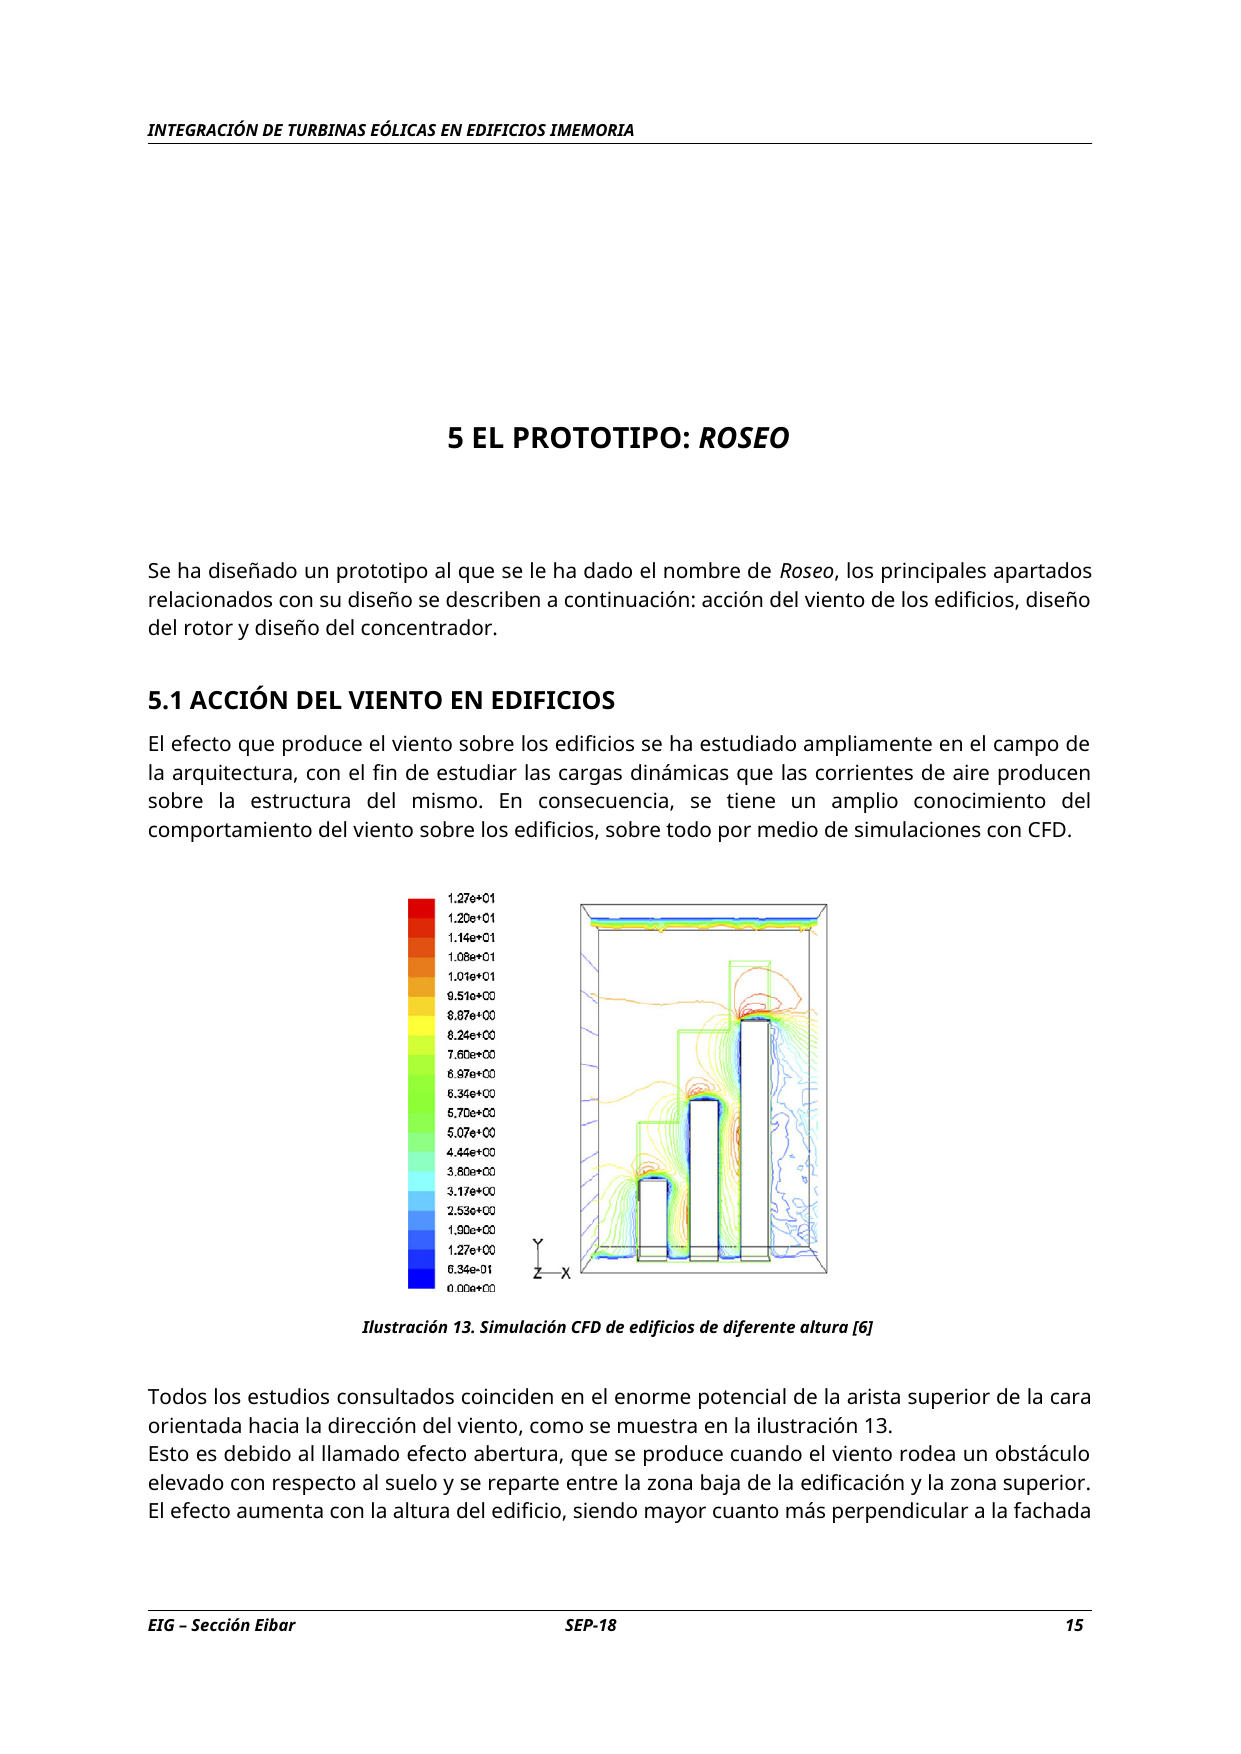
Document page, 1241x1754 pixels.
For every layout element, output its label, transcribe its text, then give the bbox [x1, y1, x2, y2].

picture [408, 893, 833, 1292]
text Todos los estudios consultados coinciden en el enorme potencial de la arista superior de la cara orientada hacia la dirección del viento, como se muestra en la ilustración 13. [148, 1382, 1092, 1439]
text Se ha diseñado un prototipo al que se le ha dado el nombre de Roseo, los principales apartados relacionados con su diseño se describen a continuación: acción del viento de los edificios, diseño del rotor y diseño del concentrador. [148, 557, 1092, 642]
text 5.1 Acción del viento en edificios [148, 683, 1092, 717]
text 5 El Prototipo: Roseo [148, 417, 1092, 457]
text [148, 1439, 1092, 1525]
text El efecto que produce el viento sobre los edificios se ha estudiado ampliamente en el campo de la arquitectura, con el fin de estudiar las cargas dinámicas que las corrientes de aire producen sobre la estructura del mismo. En consecuencia, se tiene un amplio conocimiento del comportamiento del viento sobre los edificios, sobre todo por medio de simulaciones con CFD. [148, 729, 1092, 843]
